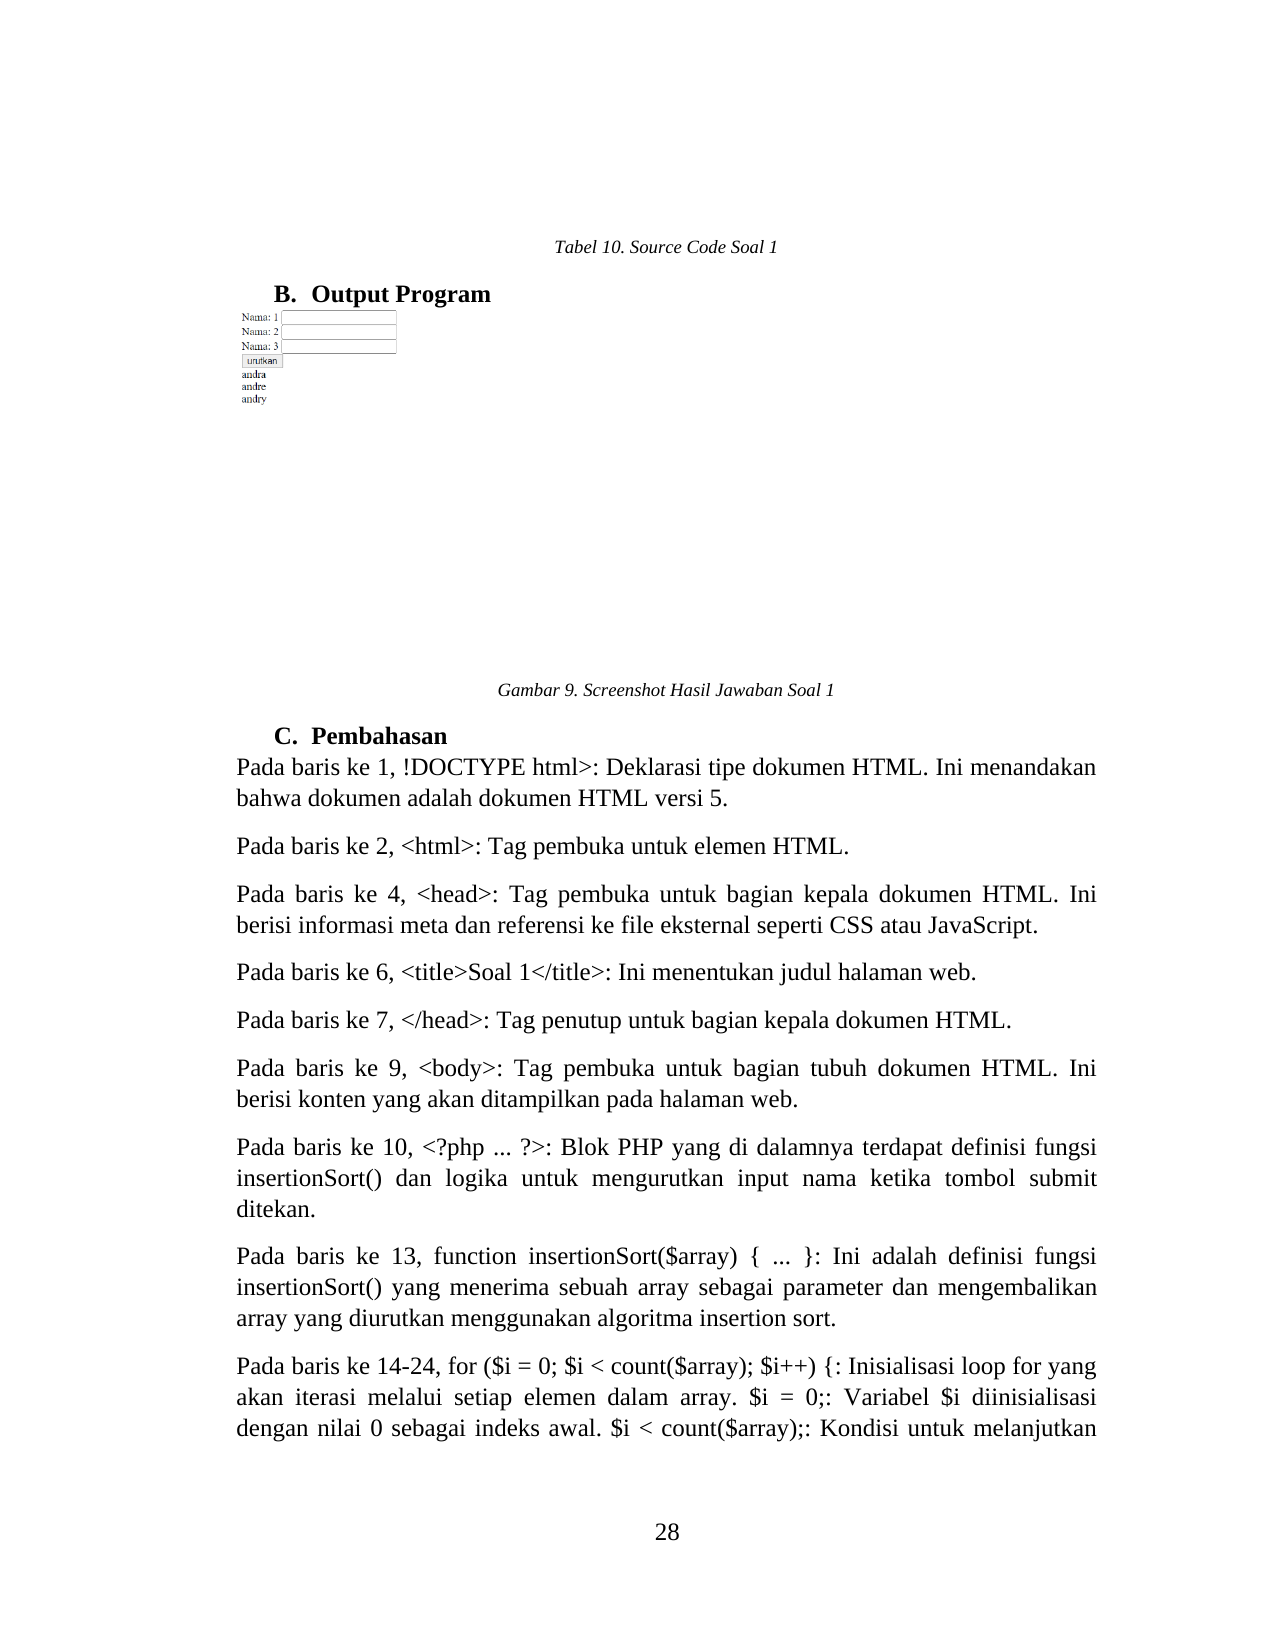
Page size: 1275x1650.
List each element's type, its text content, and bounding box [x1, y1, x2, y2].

picture [236, 309, 1098, 677]
text Gambar 9. Screenshot Hasil Jawaban Soal 1 [236, 679, 1098, 700]
text Pada baris ke 10, <?php ... ?>: Blok PHP yang di dalamnya terdapat definisi fungsi insertionSort() dan logika untuk mengurutkan input nama ketika tombol submit ditekan. [236, 1132, 1098, 1222]
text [236, 1351, 1098, 1442]
text Pada baris ke 13, function insertionSort($array) { ... }: Ini adalah definisi fungsi insertionSort() yang menerima sebuah array sebagai parameter dan mengembalikan array yang diurutkan menggunakan algoritma insertion sort. [236, 1241, 1098, 1332]
text Pada baris ke 2, <html>: Tag pembuka untuk elemen HTML. [236, 831, 1098, 860]
text Pada baris ke 7, </head>: Tag penutup untuk bagian kepala dokumen HTML. [236, 1005, 1098, 1034]
subtitle Pembahasan [274, 721, 1098, 750]
text Tabel 10. Source Code Soal 1 [236, 236, 1098, 258]
text Pada baris ke 6, <title>Soal 1</title>: Ini menentukan judul halaman web. [236, 957, 1098, 986]
text Pada baris ke 4, <head>: Tag pembuka untuk bagian kepala dokumen HTML. Ini berisi informasi meta dan referensi ke file eksternal seperti CSS atau JavaScript. [236, 879, 1098, 938]
subtitle Output Program [274, 279, 1098, 307]
text Pada baris ke 1, !DOCTYPE html>: Deklarasi tipe dokumen HTML. Ini menandakan bahwa dokumen adalah dokumen HTML versi 5. [236, 752, 1098, 812]
text Pada baris ke 9, <body>: Tag pembuka untuk bagian tubuh dokumen HTML. Ini berisi konten yang akan ditampilkan pada halaman web. [236, 1053, 1098, 1113]
